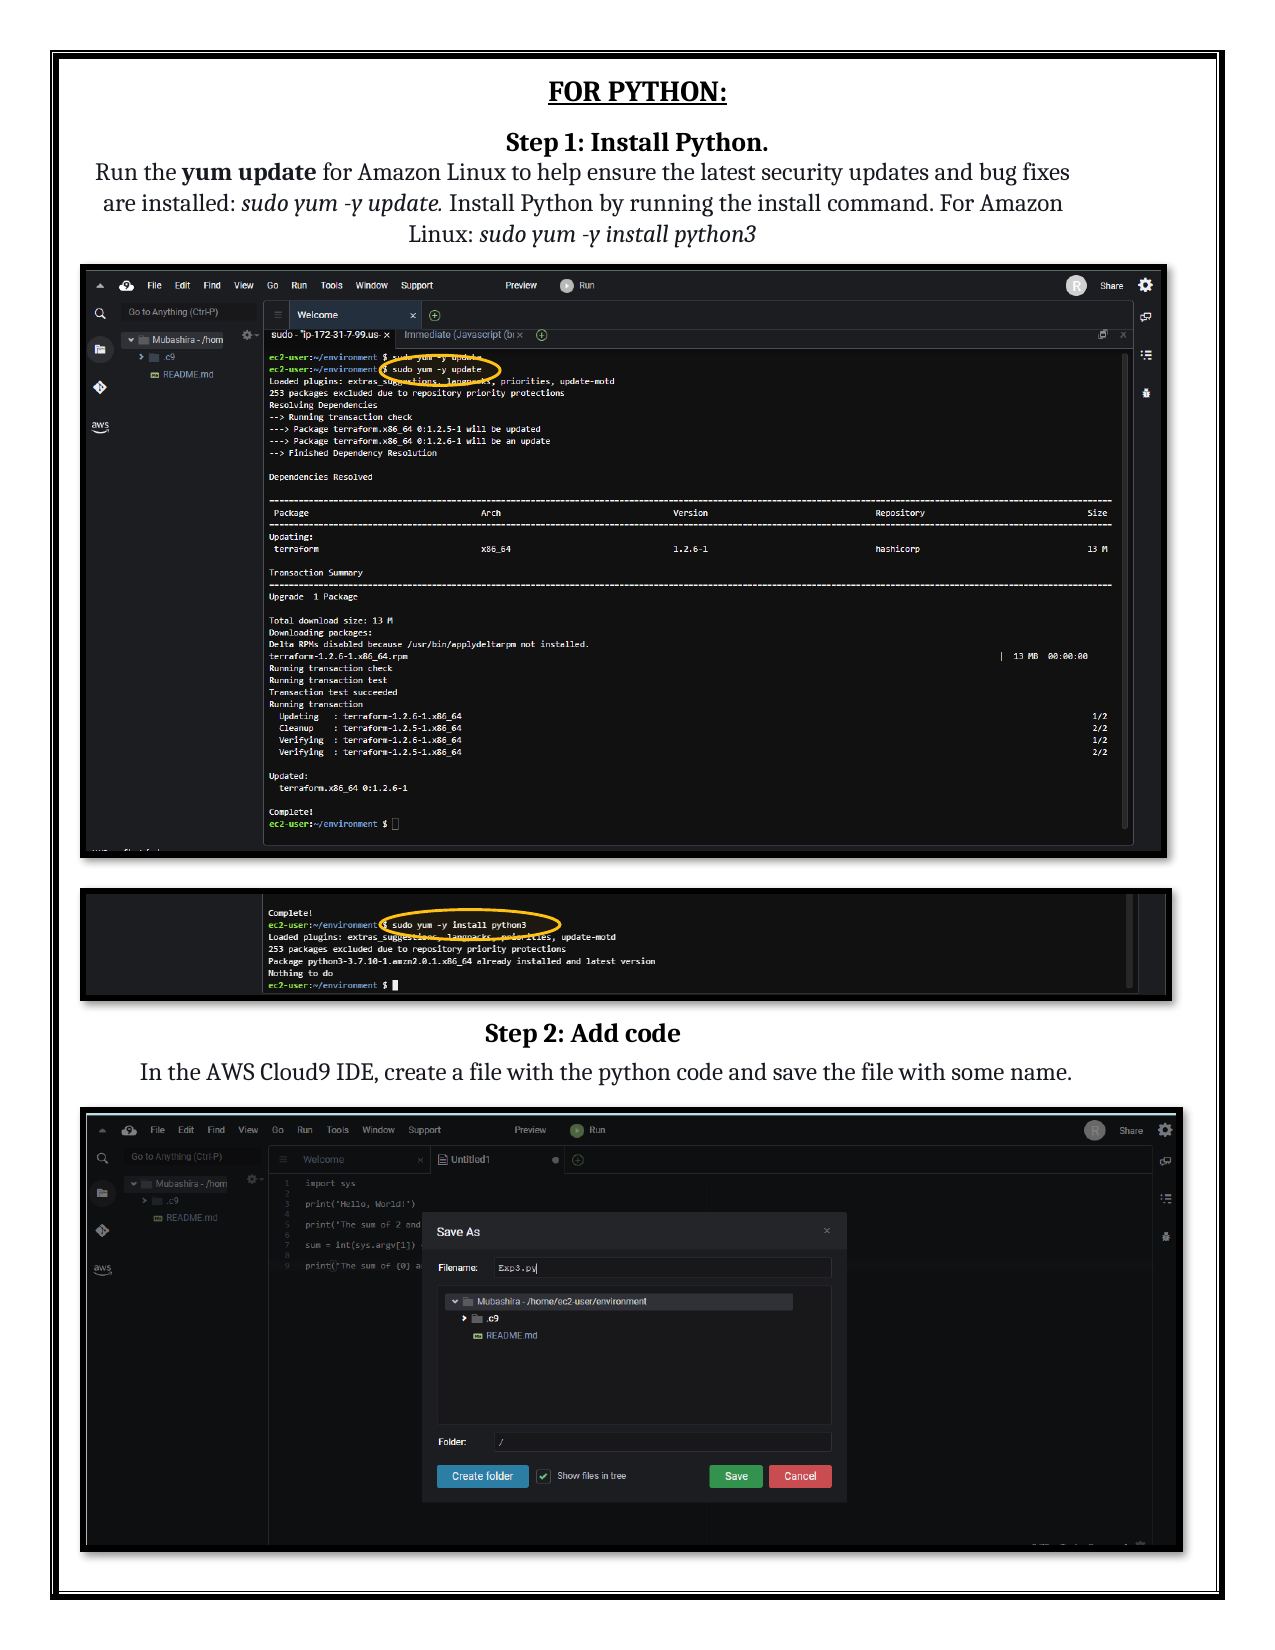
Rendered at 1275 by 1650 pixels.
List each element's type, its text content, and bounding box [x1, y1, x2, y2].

picture [87, 1113, 1176, 1545]
text Run the yum update for Amazon Linux to help ensure the latest security updates and bug fixes are installed: sudo yum -y update. Install Python by running the install command. For Amazon Linux: sudo yum -y install python3 [73, 158, 1092, 249]
picture [86, 270, 1161, 851]
text In the AWS Cloud9 IDE, create a file with the python code and save the file with some name. [73, 1058, 1139, 1087]
text FOR PYTHON: [75, 75, 1200, 108]
text Step 1: Install Python. [75, 127, 1200, 158]
picture [86, 894, 1166, 995]
